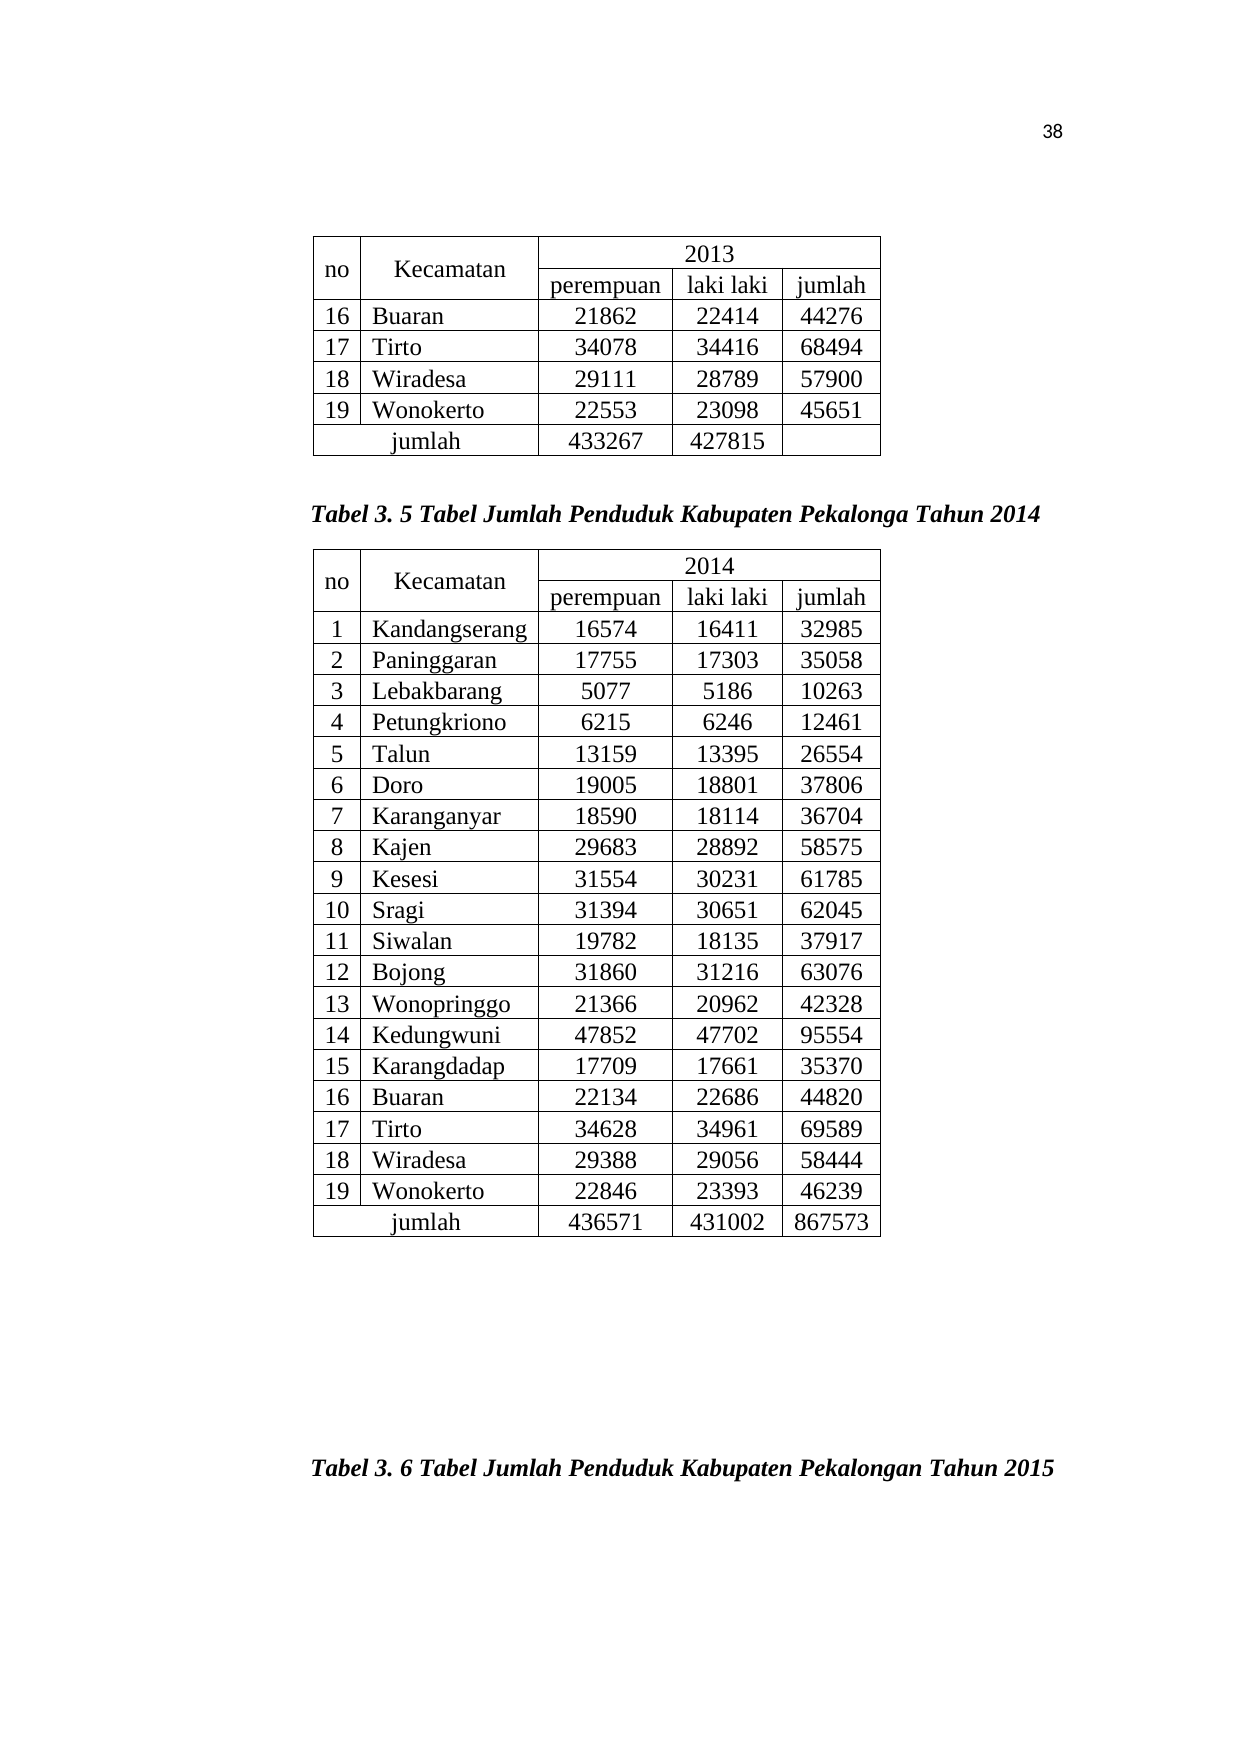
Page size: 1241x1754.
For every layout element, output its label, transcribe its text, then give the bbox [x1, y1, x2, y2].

table_cell Buaran [361, 1081, 538, 1111]
table_cell Wiradesa [361, 1144, 538, 1174]
table_cell 46239 [783, 1175, 880, 1205]
table_cell 5077 [539, 675, 672, 705]
table_cell 21366 [539, 987, 672, 1017]
table_cell 58444 [783, 1144, 880, 1174]
table_cell 10263 [783, 675, 880, 705]
table_cell 22553 [539, 394, 672, 424]
table_header Kecamatan [361, 237, 538, 299]
table_cell Doro [361, 769, 538, 799]
table_cell 16 [314, 1081, 360, 1111]
table_cell 47702 [673, 1019, 782, 1049]
table_cell 18135 [673, 925, 782, 955]
table_cell 16 [314, 300, 360, 330]
table_cell 17303 [673, 644, 782, 674]
table_cell 36704 [783, 800, 880, 830]
table_cell 22414 [673, 300, 782, 330]
table_header Kecamatan [361, 550, 538, 611]
table_cell 19782 [539, 925, 672, 955]
table_cell 12 [314, 956, 360, 986]
table_cell 31860 [539, 956, 672, 986]
table_cell 6246 [673, 706, 782, 736]
table_cell 22686 [673, 1081, 782, 1111]
table_cell jumlah [314, 425, 538, 455]
table_cell Kajen [361, 831, 538, 861]
table_cell 436571 [539, 1206, 672, 1236]
table_cell 17755 [539, 644, 672, 674]
table_cell 6215 [539, 706, 672, 736]
table_cell 29111 [539, 362, 672, 392]
table_cell 31554 [539, 862, 672, 892]
table_cell 18 [314, 362, 360, 392]
table_cell 62045 [783, 894, 880, 924]
table_cell 14 [314, 1019, 360, 1049]
table_cell 18590 [539, 800, 672, 830]
table_cell perempuan [539, 581, 672, 611]
table_cell 57900 [783, 362, 880, 392]
table_cell 867573 [783, 1206, 880, 1236]
table_cell 61785 [783, 862, 880, 892]
table_cell 13395 [673, 737, 782, 767]
table_cell 44820 [783, 1081, 880, 1111]
table_cell Kandangserang [361, 612, 538, 642]
table_cell 34961 [673, 1112, 782, 1142]
table_cell Siwalan [361, 925, 538, 955]
table_cell 11 [314, 925, 360, 955]
table_cell Bojong [361, 956, 538, 986]
table_cell 5186 [673, 675, 782, 705]
table_cell 34416 [673, 331, 782, 361]
table_cell 32985 [783, 612, 880, 642]
table_cell Sragi [361, 894, 538, 924]
table_cell 9 [314, 862, 360, 892]
table_cell 29056 [673, 1144, 782, 1174]
table_cell Wonokerto [361, 394, 538, 424]
table_cell 37806 [783, 769, 880, 799]
table_cell 427815 [673, 425, 782, 455]
table_cell 17709 [539, 1050, 672, 1080]
table_cell 30651 [673, 894, 782, 924]
table_cell jumlah [783, 269, 880, 299]
table_cell Buaran [361, 300, 538, 330]
table_cell 35058 [783, 644, 880, 674]
table_cell Karangdadap [361, 1050, 538, 1080]
table_cell 42328 [783, 987, 880, 1017]
table_cell 7 [314, 800, 360, 830]
table_cell Kesesi [361, 862, 538, 892]
table_cell 34078 [539, 331, 672, 361]
table_cell Wiradesa [361, 362, 538, 392]
table_cell Kedungwuni [361, 1019, 538, 1049]
table_cell 22134 [539, 1081, 672, 1111]
table_cell 18801 [673, 769, 782, 799]
table_cell 13159 [539, 737, 672, 767]
table_cell Tirto [361, 331, 538, 361]
table_cell 4 [314, 706, 360, 736]
table_cell 19 [314, 394, 360, 424]
table_cell 431002 [673, 1206, 782, 1236]
text Tabel 3. 6 Tabel Jumlah Penduduk Kabupaten Pekalongan Tahun 2015 [310, 1453, 1063, 1482]
table_header no [314, 237, 360, 299]
table_cell 17661 [673, 1050, 782, 1080]
table_cell 30231 [673, 862, 782, 892]
table_cell 861082 [783, 425, 880, 455]
table_cell Petungkriono [361, 706, 538, 736]
table_cell Wonopringgo [361, 987, 538, 1017]
table_cell 433267 [539, 425, 672, 455]
table_cell 31394 [539, 894, 672, 924]
table_cell 23098 [673, 394, 782, 424]
table_cell 34628 [539, 1112, 672, 1142]
table_cell 3 [314, 675, 360, 705]
table_cell 95554 [783, 1019, 880, 1049]
text Tabel 3. 5 Tabel Jumlah Penduduk Kabupaten Pekalonga Tahun 2014 [310, 499, 1063, 528]
table_cell 28892 [673, 831, 782, 861]
table_cell laki laki [673, 581, 782, 611]
table_cell 35370 [783, 1050, 880, 1080]
table_header 2014 [539, 550, 880, 580]
table_cell 6 [314, 769, 360, 799]
table_cell 47852 [539, 1019, 672, 1049]
table_cell 17 [314, 331, 360, 361]
table_cell laki laki [673, 269, 782, 299]
table_cell 18114 [673, 800, 782, 830]
table_cell 15 [314, 1050, 360, 1080]
table_cell 44276 [783, 300, 880, 330]
table_cell Paninggaran [361, 644, 538, 674]
table_cell 16574 [539, 612, 672, 642]
table_cell 26554 [783, 737, 880, 767]
table_cell 20962 [673, 987, 782, 1017]
table_header no [314, 550, 360, 611]
table_cell 12461 [783, 706, 880, 736]
table_cell 17 [314, 1112, 360, 1142]
table_cell 29388 [539, 1144, 672, 1174]
table_cell 21862 [539, 300, 672, 330]
table_cell 22846 [539, 1175, 672, 1205]
table_cell 68494 [783, 331, 880, 361]
table_cell 16411 [673, 612, 782, 642]
table_cell Talun [361, 737, 538, 767]
table_cell Wonokerto [361, 1175, 538, 1205]
table_cell 19 [314, 1175, 360, 1205]
table_cell perempuan [539, 269, 672, 299]
table_cell 1 [314, 612, 360, 642]
table_cell jumlah [783, 581, 880, 611]
table_cell jumlah [314, 1206, 538, 1236]
table_cell 69589 [783, 1112, 880, 1142]
table_cell 31216 [673, 956, 782, 986]
table_cell 37917 [783, 925, 880, 955]
table_cell 5 [314, 737, 360, 767]
table_cell 18 [314, 1144, 360, 1174]
table_cell Karanganyar [361, 800, 538, 830]
table_cell 10 [314, 894, 360, 924]
table_header 2013 [539, 237, 880, 267]
table_cell 19005 [539, 769, 672, 799]
table_cell 28789 [673, 362, 782, 392]
table_cell 63076 [783, 956, 880, 986]
table_cell 23393 [673, 1175, 782, 1205]
table_cell 8 [314, 831, 360, 861]
table_cell Tirto [361, 1112, 538, 1142]
table_cell 13 [314, 987, 360, 1017]
table_cell 58575 [783, 831, 880, 861]
table_cell 2 [314, 644, 360, 674]
table_cell 29683 [539, 831, 672, 861]
table_cell 45651 [783, 394, 880, 424]
table_cell Lebakbarang [361, 675, 538, 705]
